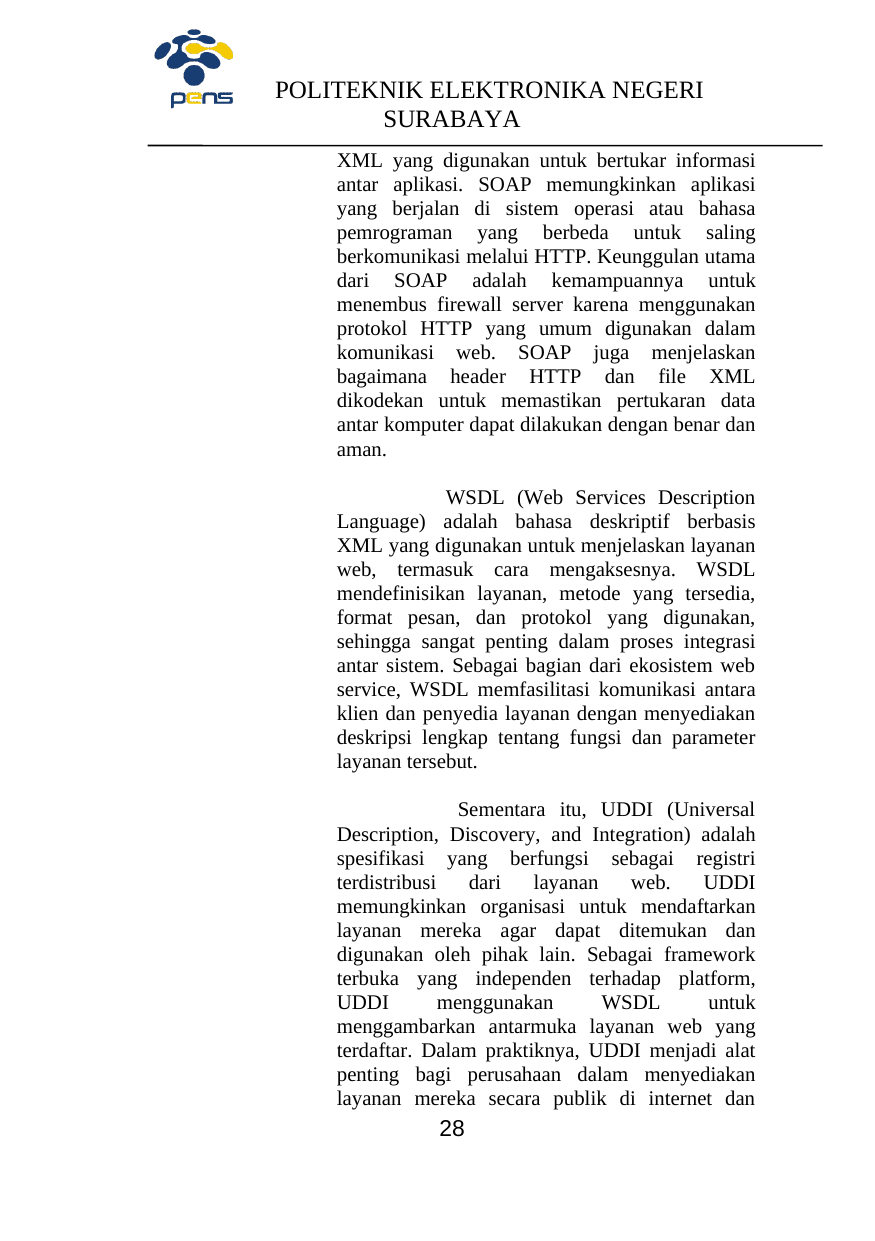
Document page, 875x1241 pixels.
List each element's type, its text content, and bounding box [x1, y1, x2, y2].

picture [147, 22, 242, 117]
text WSDL (Web Services Description Language) adalah bahasa deskriptif berbasis XML yang digunakan untuk menjelaskan layanan web, termasuk cara mengaksesnya. WSDL mendefinisikan layanan, metode yang tersedia, format pesan, dan protokol yang digunakan, sehingga sangat penting dalam proses integrasi antar sistem. Sebagai bagian dari ekosistem web service, WSDL memfasilitasi komunikasi antara klien dan penyedia layanan dengan menyediakan deskripsi lengkap tentang fungsi dan parameter layanan tersebut. [337, 484, 756, 773]
